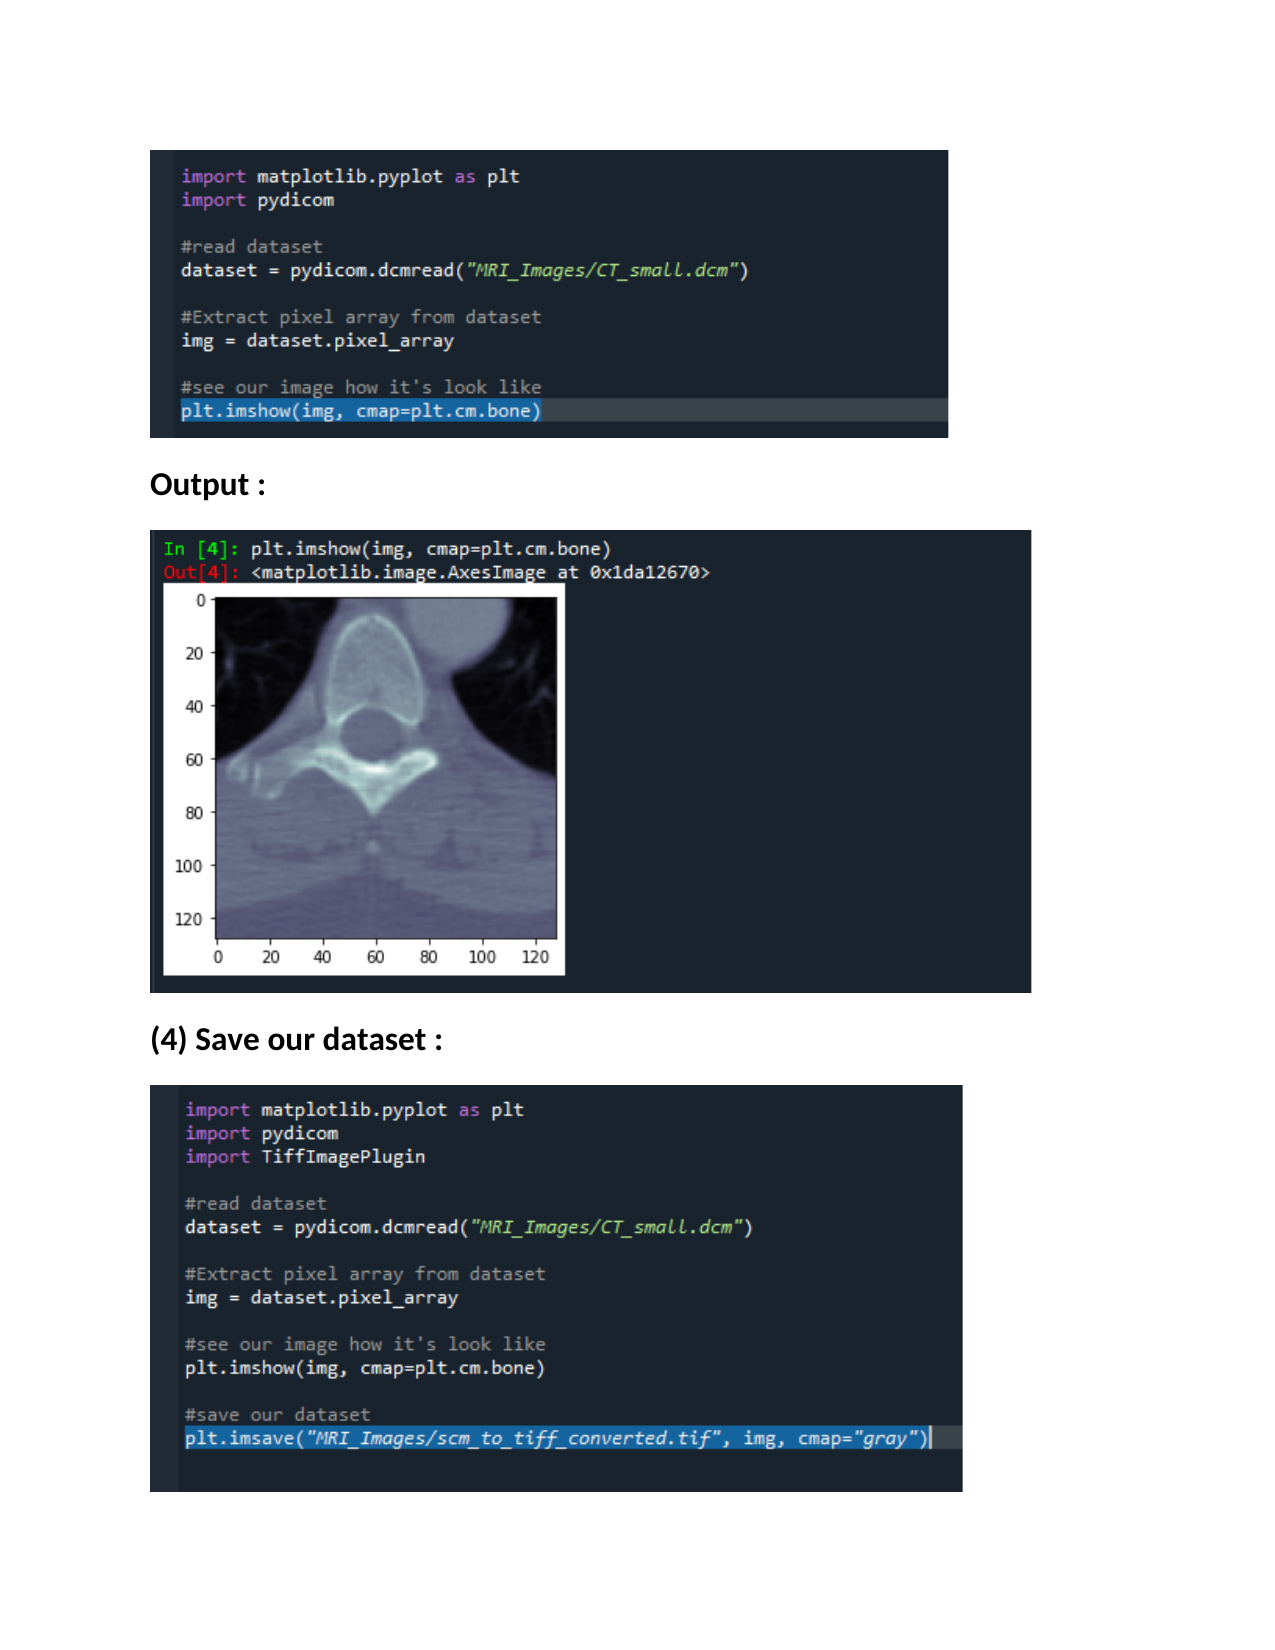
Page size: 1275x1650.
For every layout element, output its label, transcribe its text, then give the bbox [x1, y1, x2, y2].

picture [150, 150, 949, 438]
text (4) Save our dataset : [150, 1018, 1125, 1058]
picture [150, 1085, 963, 1492]
text Output : [150, 462, 1125, 503]
picture [150, 530, 1032, 993]
